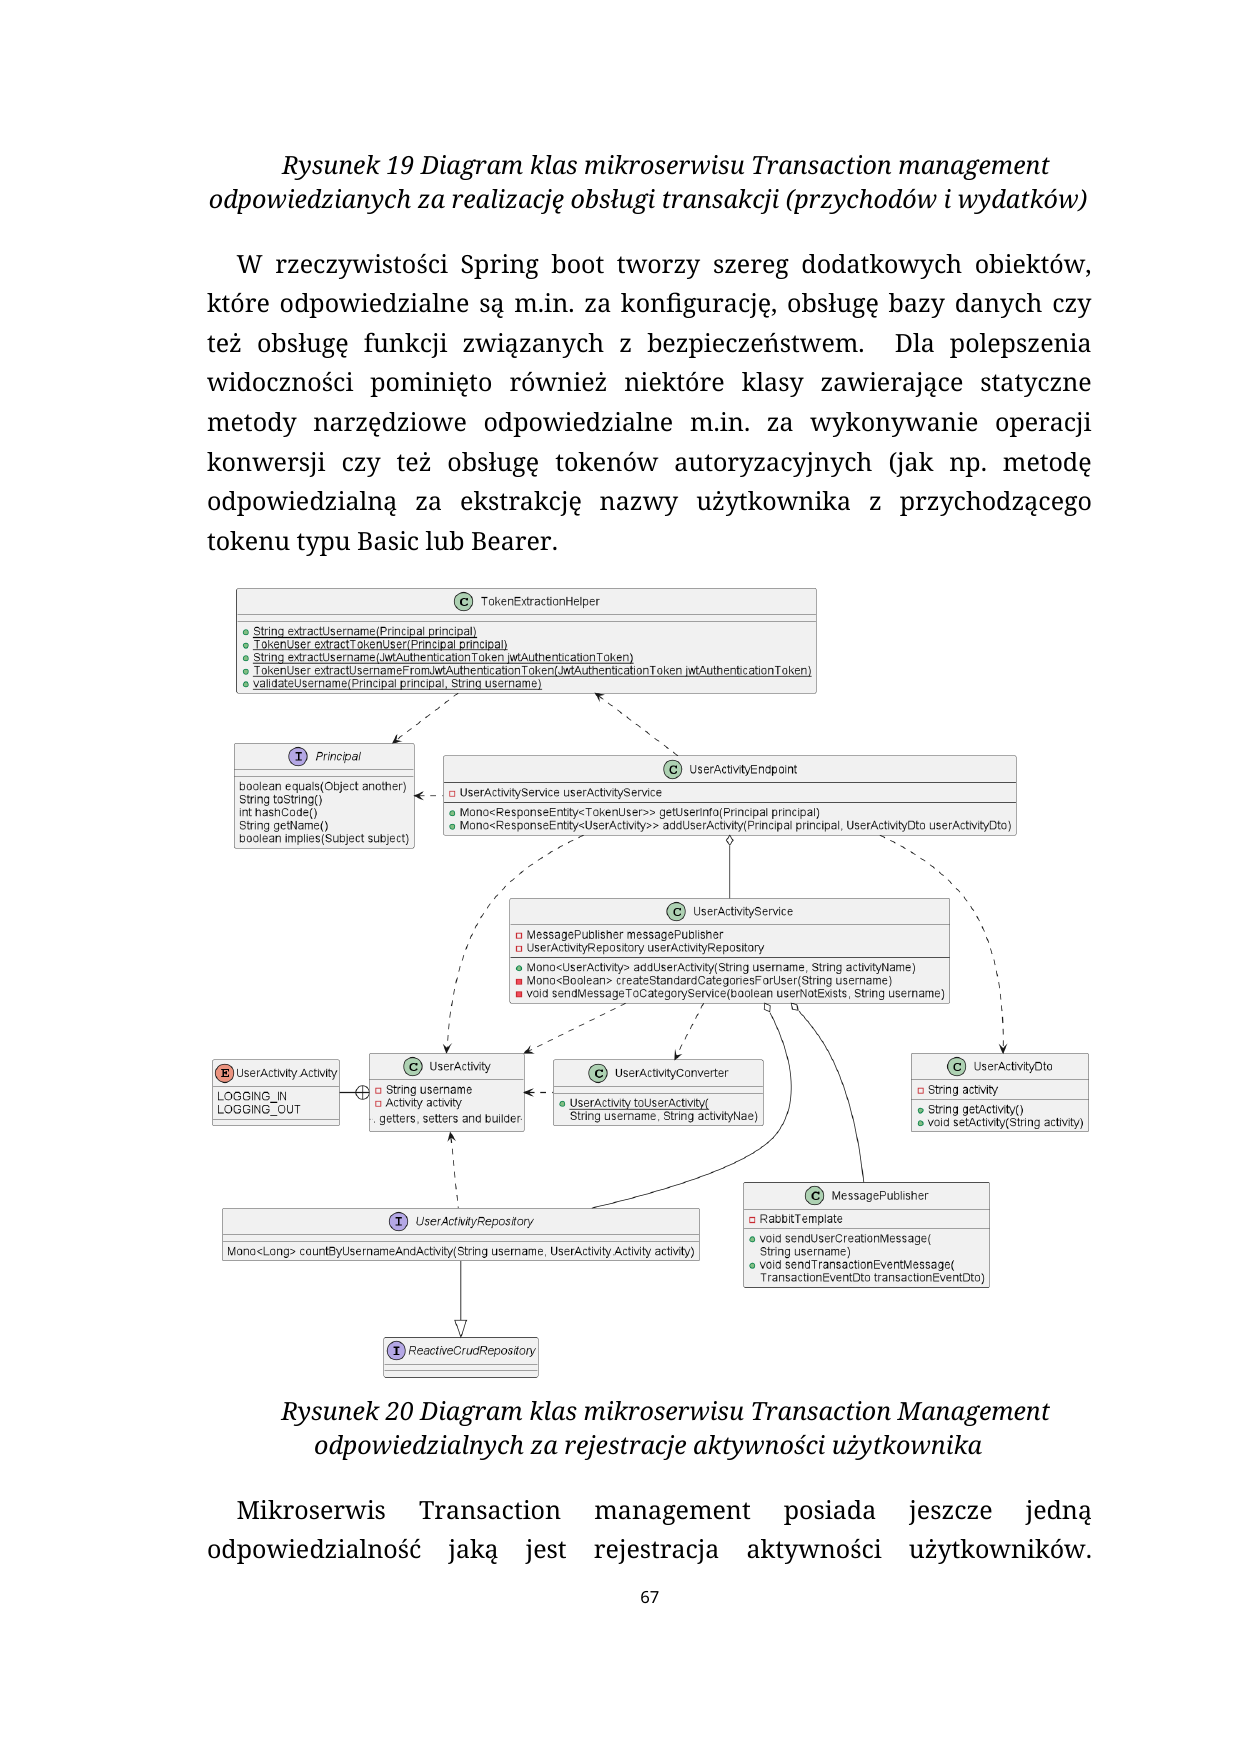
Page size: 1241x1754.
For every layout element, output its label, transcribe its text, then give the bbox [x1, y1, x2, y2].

text W rzeczywistości Spring boot tworzy szereg dodatkowych obiektów, które odpowiedzialne są m.in. za konfigurację, obsługę bazy danych czy też obsługę funkcji związanych z bezpieczeństwem. Dla polepszenia widoczności pominięto również niektóre klasy zawierające statyczne metody narzędziowe odpowiedzialne m.in. za wykonywanie operacji konwersji czy też obsługę tokenów autoryzacyjnych (jak np. metodę odpowiedzialną za ekstrakcję nazwy użytkownika z przychodzącego tokenu typu Basic lub Bearer. [207, 241, 1092, 557]
picture [206, 582, 1093, 1382]
